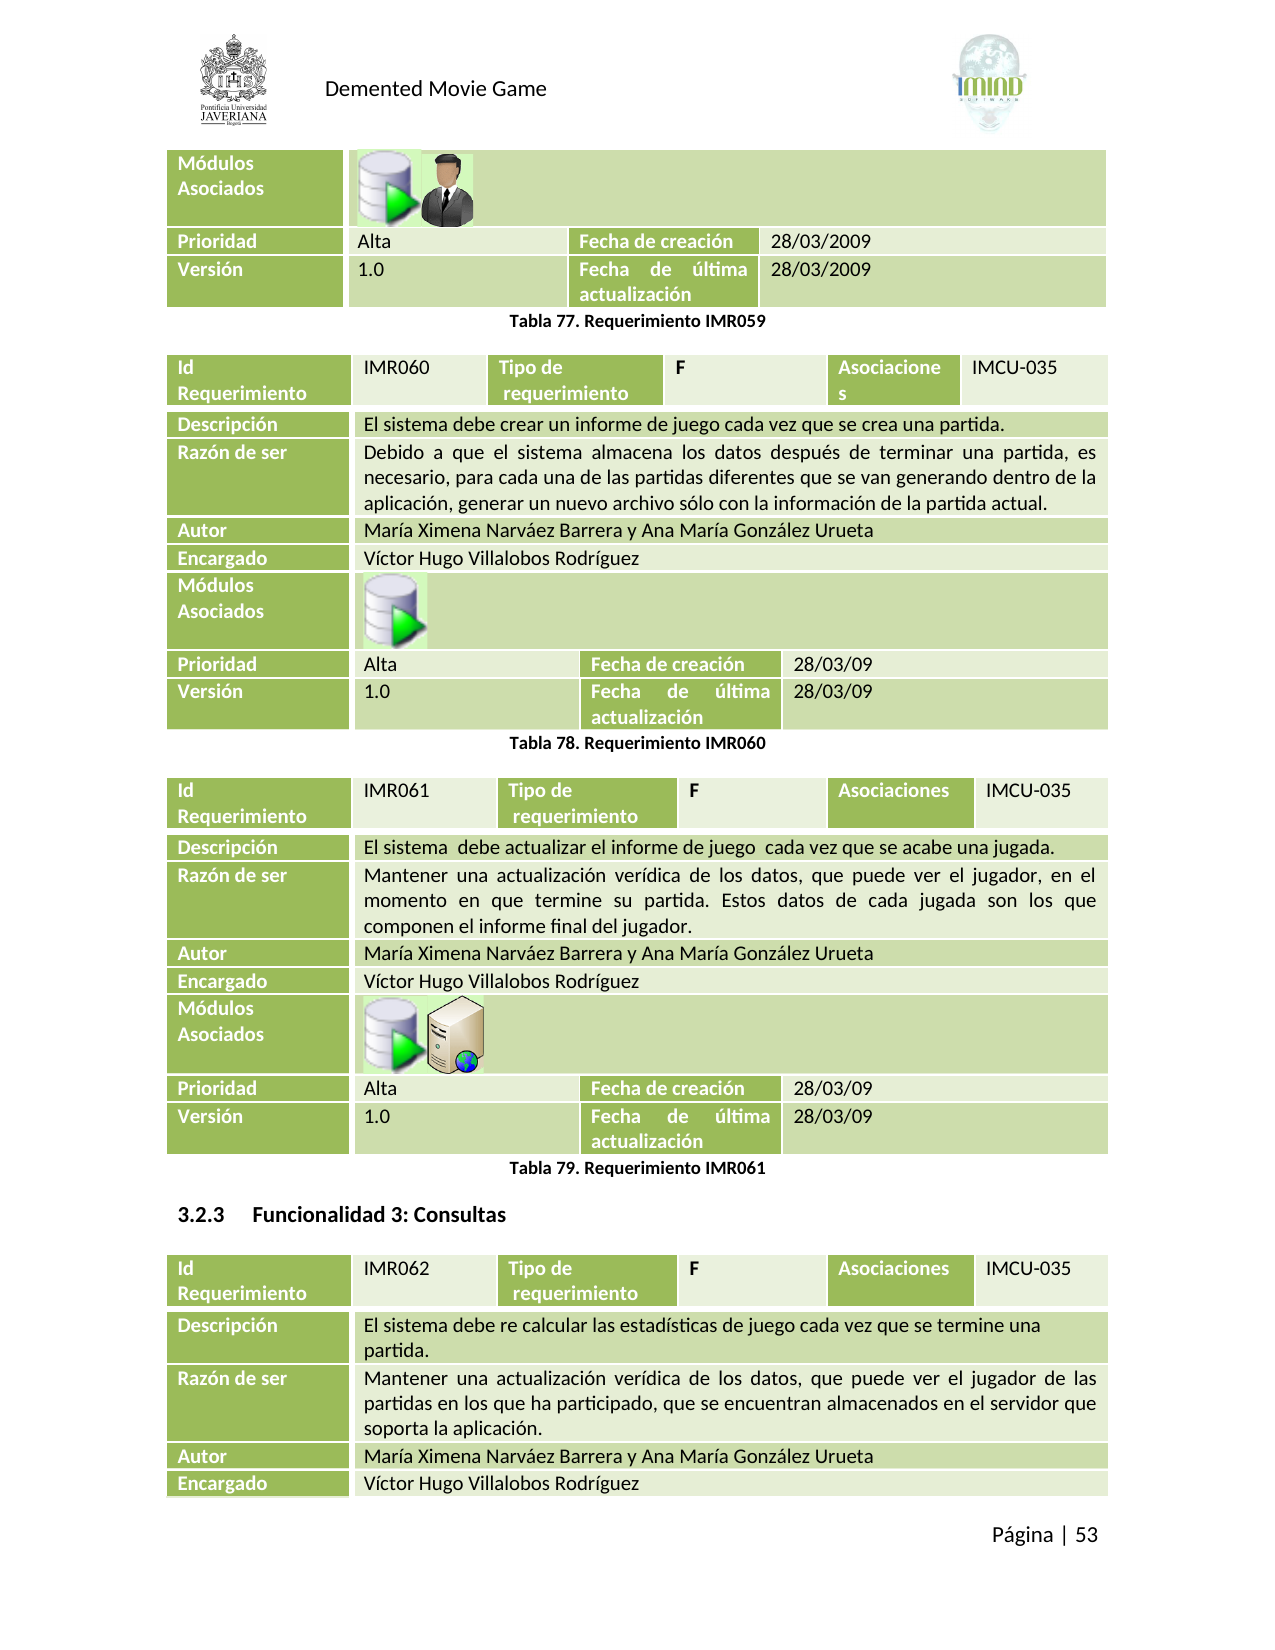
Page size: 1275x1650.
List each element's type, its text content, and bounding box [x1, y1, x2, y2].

table_cell Fecha de creación [580, 1076, 781, 1101]
table_cell El sistema debe crear un informe de juego cada vez que se crea una partida. [355, 412, 1108, 437]
table_cell María Ximena Narváez Barrera y Ana María González Urueta [355, 940, 1108, 966]
table_header Asociaciones [828, 355, 960, 405]
picture [951, 34, 1033, 138]
table_cell Módulos Asociados [167, 573, 349, 649]
table_cell María Ximena Narváez Barrera y Ana María González Urueta [355, 1443, 1108, 1468]
table_cell 1.0 [349, 256, 567, 307]
table_cell Encargado [167, 1471, 349, 1496]
picture [363, 572, 428, 649]
table_cell Alta [355, 1076, 579, 1101]
table_header Tipo de requerimiento [498, 778, 677, 828]
table_cell Razón de ser [167, 862, 349, 938]
table_cell [355, 995, 427, 1073]
table_cell Fecha de creación [580, 651, 781, 677]
table_header Id Requerimiento [167, 1255, 351, 1306]
table_cell Alta [355, 651, 579, 677]
table_cell Fecha de última actualización [581, 679, 781, 729]
table_cell [349, 150, 357, 226]
table_cell El sistema debe actualizar el informe de juego cada vez que se acabe una jugada. [355, 835, 1108, 860]
table_cell Módulos Asociados [167, 150, 343, 226]
table_header IMR061 [353, 778, 496, 828]
picture [357, 149, 474, 227]
picture [200, 34, 267, 126]
list Funcionalidad 3: Consultas [177, 1200, 1098, 1228]
table_cell Razón de ser [167, 439, 349, 515]
table_header IMR062 [353, 1255, 496, 1306]
table_cell Autor [167, 518, 349, 543]
table_cell Descripción [167, 835, 349, 860]
text Tabla 77. Requerimiento IMR059 [177, 309, 1098, 332]
table_cell Razón de ser [167, 1365, 349, 1441]
table_cell 28/03/09 [783, 1103, 1108, 1154]
table_cell 28/03/09 [783, 1076, 1108, 1101]
table_cell Módulos Asociados [167, 995, 349, 1073]
table_cell 28/03/09 [783, 651, 1108, 677]
table_cell Fecha de última actualización [569, 256, 758, 307]
table_cell Víctor Hugo Villalobos Rodríguez [355, 968, 1108, 993]
table_header Tipo de requerimiento [488, 355, 663, 405]
table_cell Mantener una actualización verídica de los datos, que puede ver el jugador de las partidas en los que ha participado, que se encuentran almacenados en el servidor que soporta la aplicación. [355, 1365, 1108, 1441]
table_cell 1.0 [355, 1103, 579, 1154]
table_cell Fecha de creación [569, 228, 759, 254]
table_header Id Requerimiento [167, 778, 351, 828]
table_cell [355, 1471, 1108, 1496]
table_cell Versión [167, 1103, 349, 1154]
table_header IMCU-035 [976, 1255, 1108, 1306]
table_cell [422, 150, 1106, 226]
table_header Id Requerimiento [167, 355, 351, 405]
text Tabla 79. Requerimiento IMR061 [177, 1156, 1098, 1179]
table_cell Autor [167, 940, 349, 966]
table_cell Encargado [167, 545, 349, 570]
table_cell El sistema debe re calcular las estadísticas de juego cada vez que se termine una partida. [355, 1312, 1108, 1363]
table_cell Prioridad [167, 1076, 349, 1101]
table_header Asociaciones [828, 1255, 974, 1306]
table_cell Prioridad [167, 228, 343, 254]
table_cell Encargado [167, 968, 349, 993]
table_cell 28/03/09 [783, 679, 1108, 729]
table_header Asociaciones [828, 778, 974, 828]
picture [363, 995, 484, 1074]
table_cell 1.0 [355, 679, 579, 729]
table_cell Descripción [167, 1312, 349, 1363]
table_cell Versión [167, 679, 349, 729]
table_cell Autor [167, 1443, 349, 1468]
table_header F [679, 778, 826, 828]
table_cell Fecha de última actualización [581, 1103, 781, 1154]
table_header F [665, 355, 826, 405]
table_cell [484, 995, 1108, 1073]
text Tabla 78. Requerimiento IMR060 [177, 732, 1098, 754]
table_header F [679, 1255, 826, 1306]
table_cell Alta [349, 228, 567, 254]
table_cell Mantener una actualización verídica de los datos, que puede ver el jugador, en el momento en que termine su partida. Estos datos de cada jugada son los que componen el informe final del jugador. [355, 862, 1108, 938]
table_header IMR060 [353, 355, 486, 405]
table_cell Debido a que el sistema almacena los datos después de terminar una partida, es necesario, para cada una de las partidas diferentes que se van generando dentro de la aplicación, generar un nuevo archivo sólo con la información de la partida actual. [355, 439, 1108, 515]
table_header IMCU-035 [976, 778, 1108, 828]
table_cell 28/03/2009 [760, 228, 1106, 254]
table_cell [428, 573, 1108, 649]
table_cell Prioridad [167, 651, 349, 677]
table_cell [355, 573, 363, 649]
table_header IMCU-035 [962, 355, 1108, 405]
table_cell Versión [167, 256, 343, 307]
table_header Tipo de requerimiento [498, 1255, 677, 1306]
table_cell 28/03/2009 [760, 256, 1106, 307]
table_cell María Ximena Narváez Barrera y Ana María González Urueta [355, 518, 1108, 543]
table_cell Descripción [167, 412, 349, 437]
table_cell Víctor Hugo Villalobos Rodríguez [355, 545, 1108, 570]
